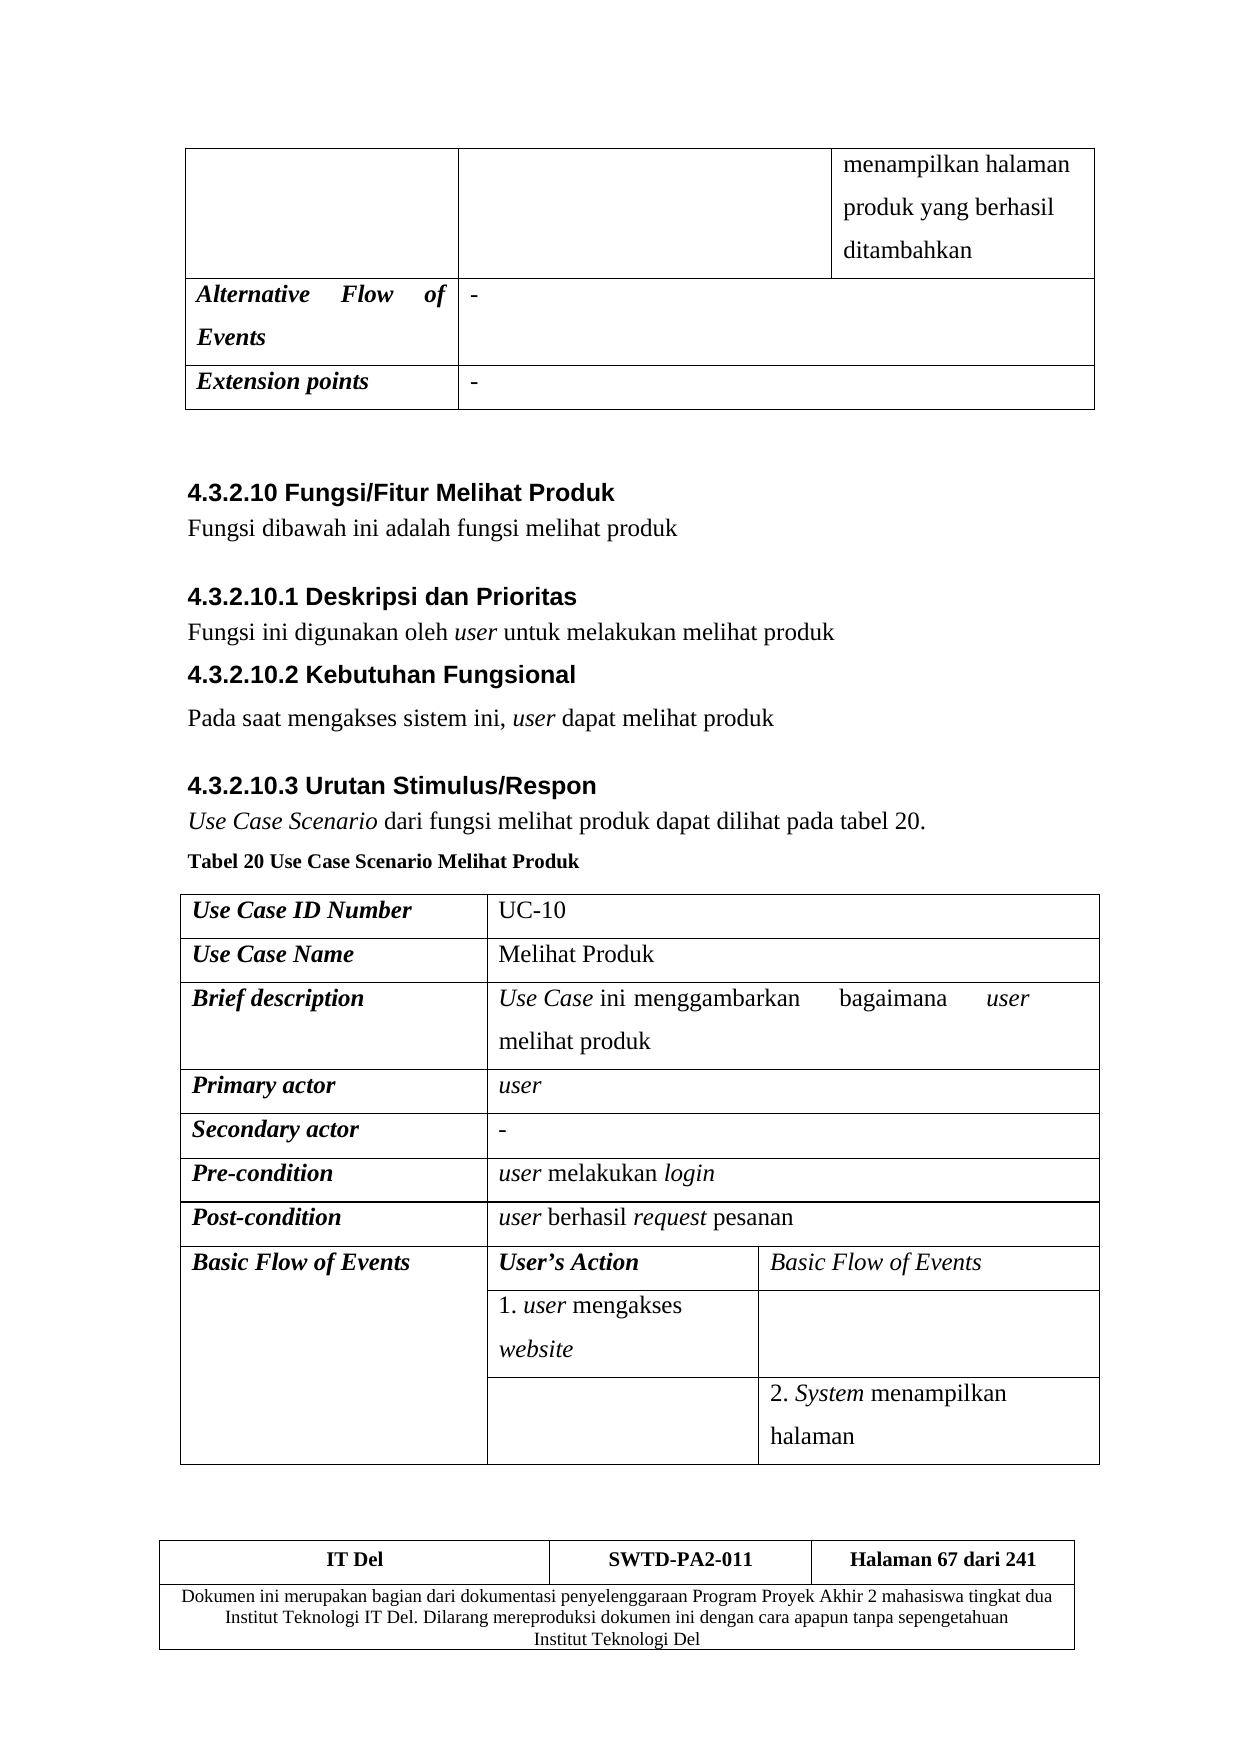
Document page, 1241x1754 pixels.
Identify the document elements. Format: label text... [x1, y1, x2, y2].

subtitle 4.3.2.10.1 Deskripsi dan Prioritas [187, 582, 1092, 610]
table_cell Extension points [186, 366, 458, 409]
table_cell - [459, 366, 1094, 409]
table_cell Basic Flow of Events [759, 1247, 1099, 1289]
table_cell 2. System menampilkan halaman [759, 1378, 1099, 1464]
subtitle 4.3.2.10.3 Urutan Stimulus/Respon [187, 771, 1092, 800]
text Fungsi ini digunakan oleh user untuk melakukan melihat produk [187, 617, 1092, 645]
table_cell Secondary actor [181, 1114, 487, 1157]
table_cell Alternative Flow of Events [186, 279, 458, 365]
table_cell Brief description [181, 983, 487, 1069]
text Tabel 20 Use Case Scenario Melihat Produk [187, 849, 1092, 873]
text Fungsi dibawah ini adalah fungsi melihat produk [187, 513, 1092, 542]
table_cell Pre-condition [181, 1159, 487, 1201]
text 4.3.2.10.2 Kebutuhan Fungsional [187, 660, 1092, 688]
table_cell [186, 149, 458, 278]
table_cell user melakukan login [488, 1159, 1099, 1201]
table_cell user [488, 1070, 1099, 1113]
table_cell 1. user mengakses website [488, 1291, 758, 1377]
table_cell user berhasil request pesanan [488, 1203, 1099, 1246]
subtitle 4.3.2.10 Fungsi/Fitur Melihat Produk [187, 478, 1092, 507]
table_cell Melihat Produk [488, 939, 1099, 982]
table_cell User’s Action [488, 1247, 758, 1289]
table_cell - [459, 279, 1094, 365]
table_cell Use Case ini menggambarkan bagaimana user melihat produk [488, 983, 1099, 1069]
table_cell [459, 149, 831, 278]
table_cell [488, 1378, 758, 1464]
table_cell Basic Flow of Events [181, 1247, 487, 1464]
table_cell Use Case Name [181, 939, 487, 982]
table_cell Primary actor [181, 1070, 487, 1113]
text Use Case Scenario dari fungsi melihat produk dapat dilihat pada tabel 20. [187, 806, 1092, 835]
table_cell [759, 1291, 1099, 1377]
table_cell Post-condition [181, 1203, 487, 1246]
table_header Use Case ID Number [181, 895, 487, 938]
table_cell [832, 149, 1094, 278]
table_header UC-10 [488, 895, 1099, 938]
text Pada saat mengakses sistem ini, user dapat melihat produk [187, 703, 1092, 732]
table_cell - [488, 1114, 1099, 1157]
